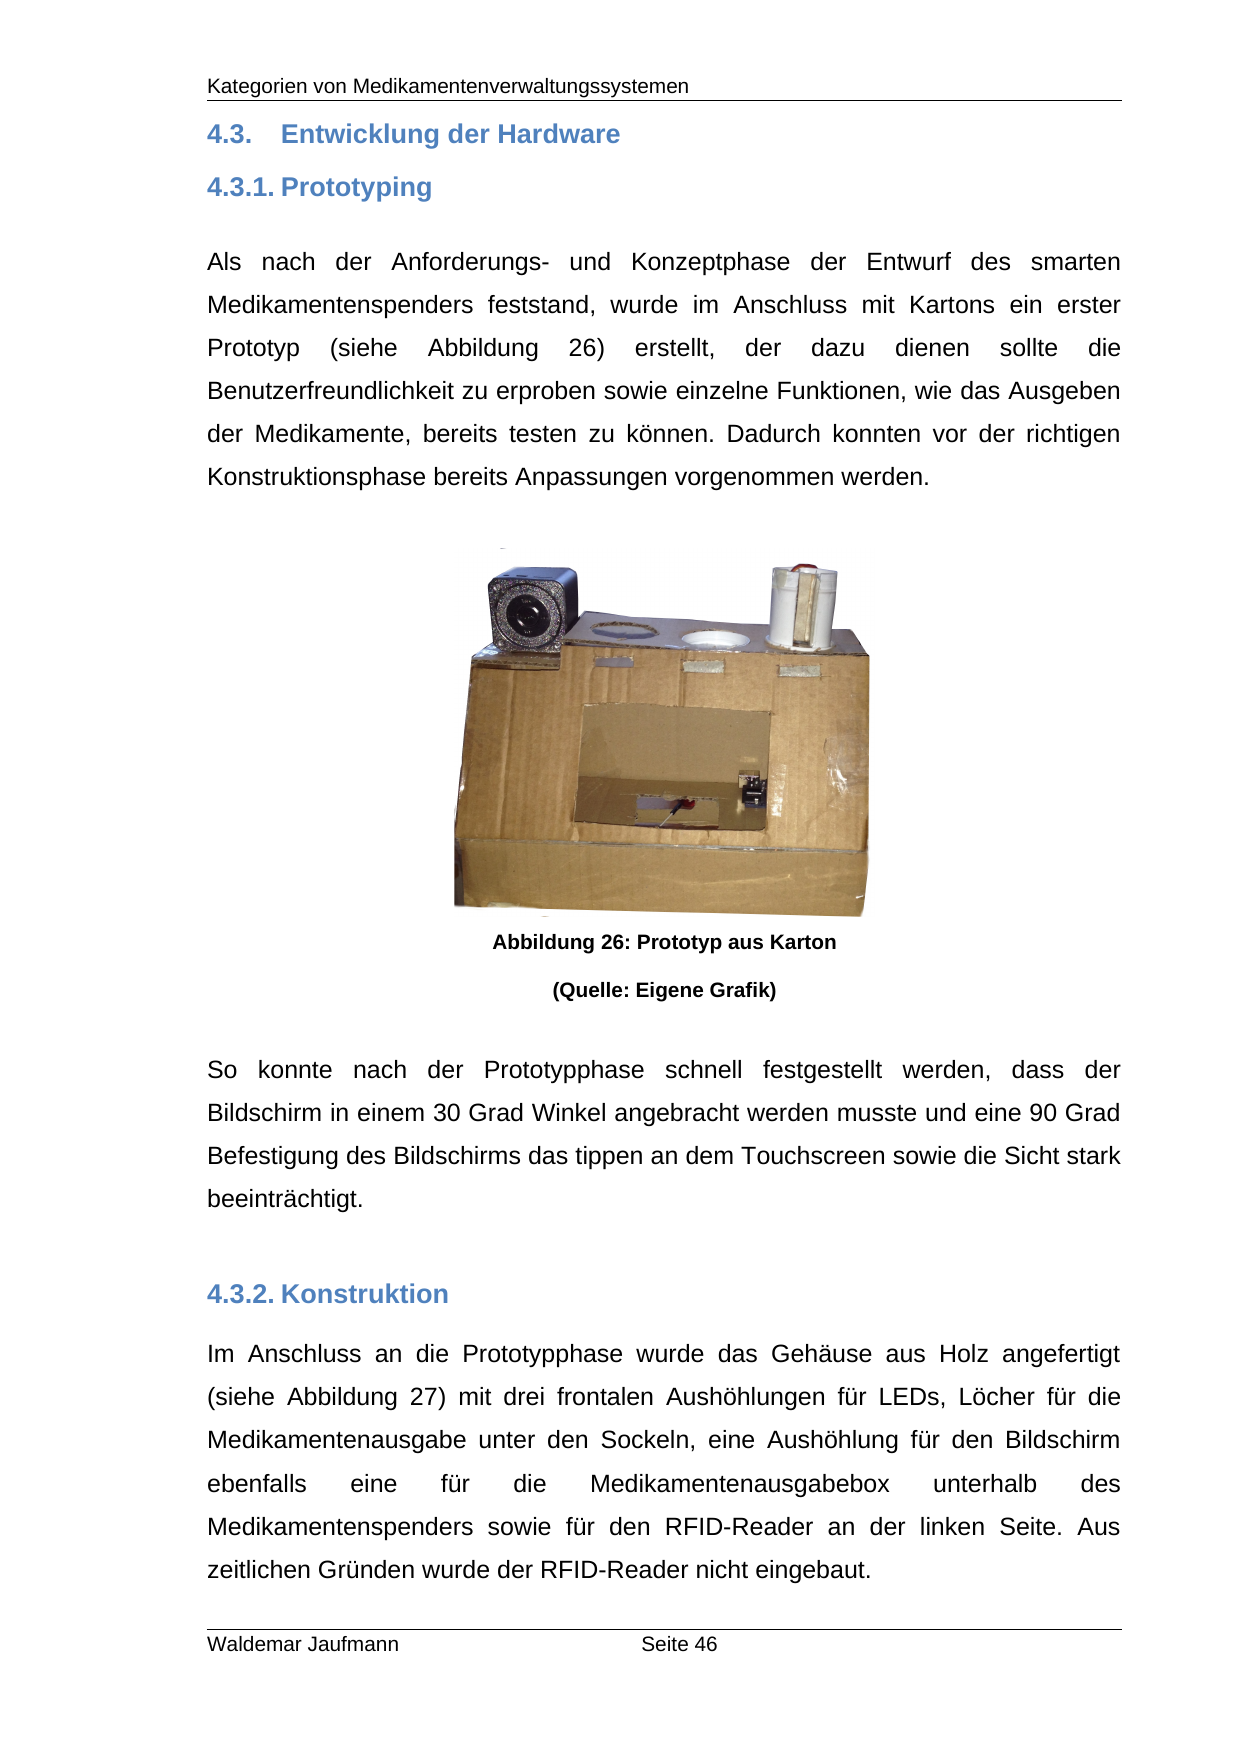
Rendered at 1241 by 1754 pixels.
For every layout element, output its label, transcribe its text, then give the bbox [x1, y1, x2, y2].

subtitle Konstruktion [207, 1277, 1122, 1311]
text (Quelle: Eigene Grafik) [207, 978, 1122, 1002]
subtitle Entwicklung der Hardware [207, 118, 1122, 149]
text Als nach der Anforderungs- und Konzeptphase der Entwurf des smarten Medikamentenspenders feststand, wurde im Anschluss mit Kartons ein erster Prototyp (siehe Abbildung 26) erstellt, der dazu dienen sollte die Benutzerfreundlichkeit zu erproben sowie einzelne Funktionen, wie das Ausgeben der Medikamente, bereits testen zu können. Dadurch konnten vor der richtigen Konstruktionsphase bereits Anpassungen vorgenommen werden. [207, 247, 1122, 491]
picture [454, 548, 875, 917]
text Im Anschluss an die Prototypphase wurde das Gehäuse aus Holz angefertigt (siehe Abbildung 27) mit drei frontalen Aushöhlungen für LEDs, Löcher für die Medikamentenausgabe unter den Sockeln, eine Aushöhlung für den Bildschirm ebenfalls eine für die Medikamentenausgabebox unterhalb des Medikamentenspenders sowie für den RFID-Reader an der linken Seite. Aus zeitlichen Gründen wurde der RFID-Reader nicht eingebaut. [207, 1339, 1122, 1584]
subtitle Prototyping [207, 170, 1122, 203]
text So konnte nach der Prototypphase schnell festgestellt werden, dass der Bildschirm in einem 30 Grad Winkel angebracht werden musste und eine 90 Grad Befestigung des Bildschirms das tippen an dem Touchscreen sowie die Sicht stark beeinträchtigt. [207, 1055, 1122, 1213]
text Abbildung 26: Prototyp aus Karton [207, 929, 1122, 953]
